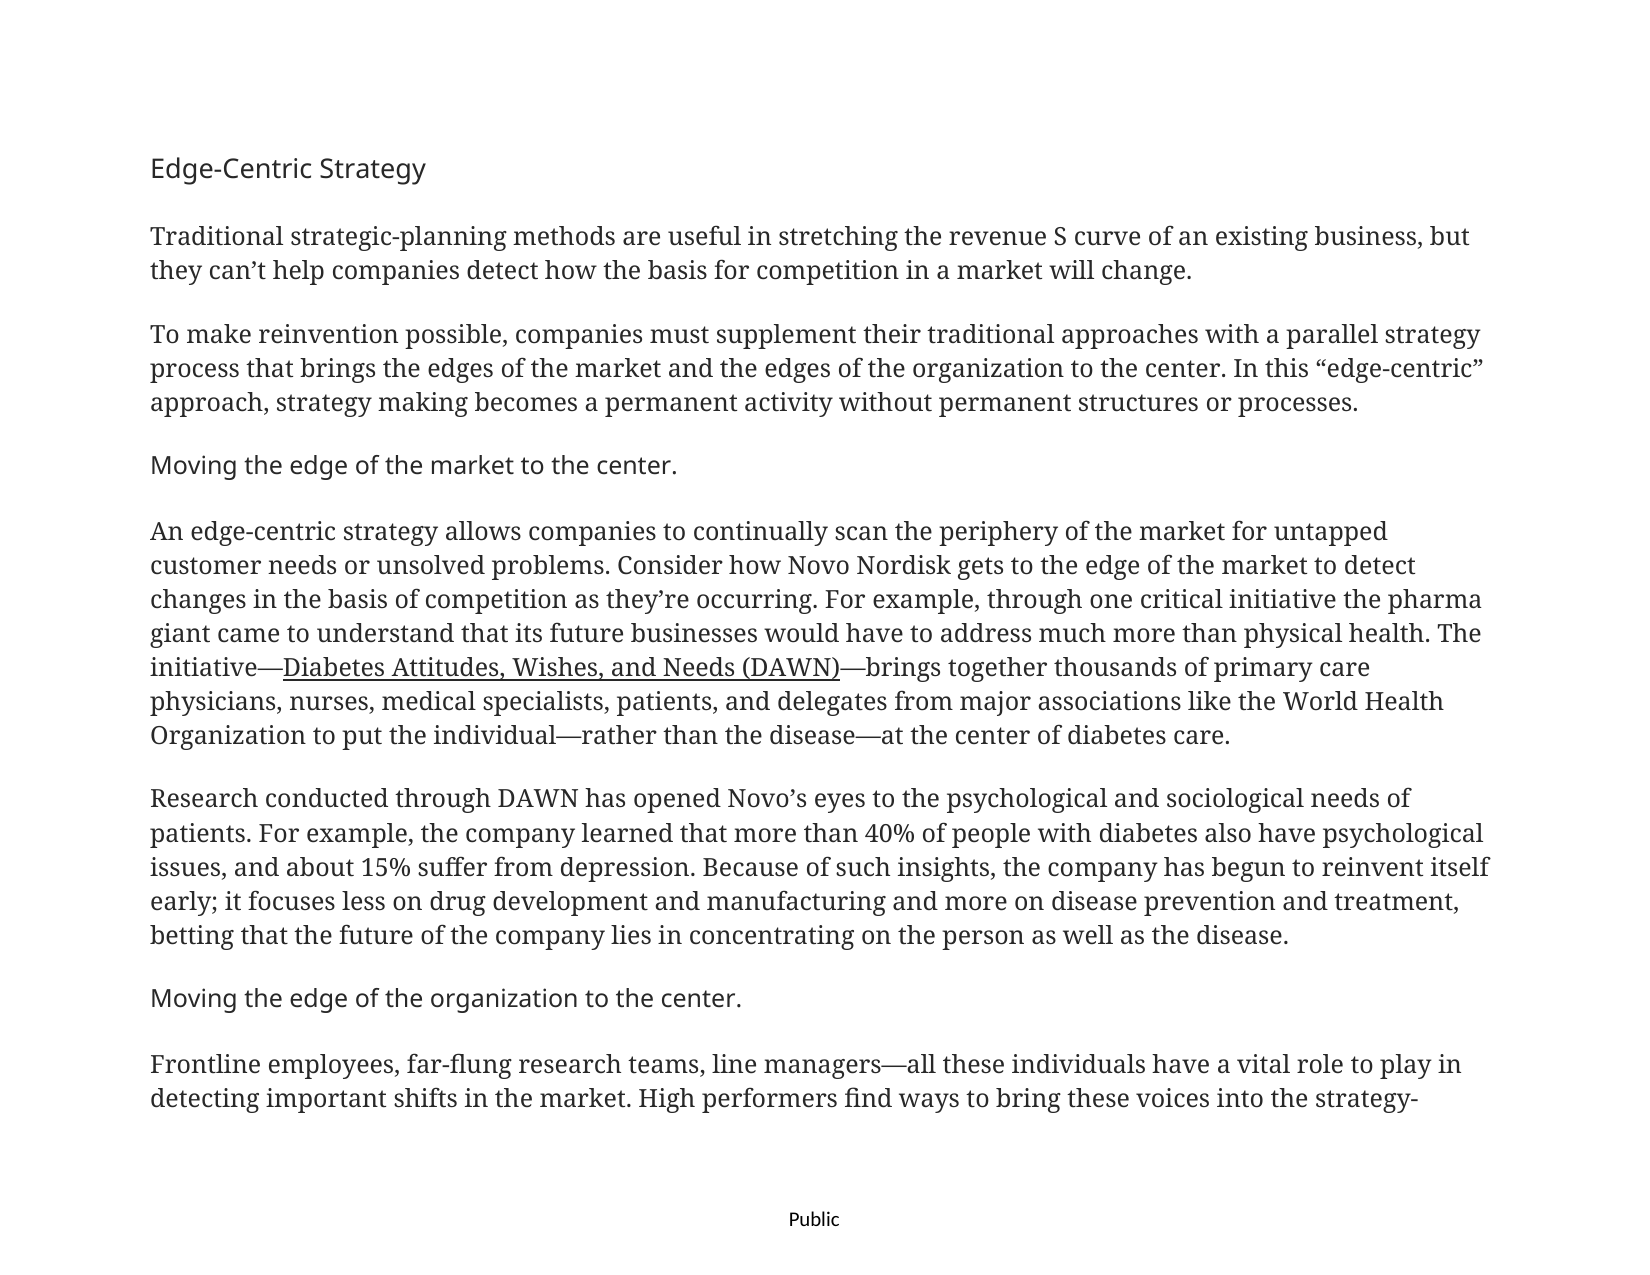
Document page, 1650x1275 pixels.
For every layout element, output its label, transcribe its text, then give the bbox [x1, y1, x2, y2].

subtitle Moving the edge of the market to the center. [150, 448, 1500, 482]
subtitle Edge-Centric Strategy [150, 150, 1500, 187]
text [150, 1047, 1500, 1115]
text To make reinvention possible, companies must supplement their traditional approaches with a parallel strategy process that brings the edges of the market and the edges of the organization to the center. In this “edge-centric” approach, strategy making becomes a permanent activity without permanent structures or processes. [150, 316, 1500, 418]
subtitle Moving the edge of the organization to the center. [150, 981, 1500, 1015]
text Research conducted through DAWN has opened Novo’s eyes to the psychological and sociological needs of patients. For example, the company learned that more than 40% of people with diabetes also have psychological issues, and about 15% suffer from depression. Because of such insights, the company has begun to reinvent itself early; it focuses less on drug development and manufacturing and more on disease prevention and treatment, betting that the future of the company lies in concentrating on the person as well as the disease. [150, 781, 1500, 951]
text An edge-centric strategy allows companies to continually scan the periphery of the market for untapped customer needs or unsolved problems. Consider how Novo Nordisk gets to the edge of the market to detect changes in the basis of competition as they’re occurring. For example, through one critical initiative the pharma giant came to understand that its future businesses would have to address much more than physical health. The initiative—Diabetes Attitudes, Wishes, and Needs (DAWN)—brings together thousands of primary care physicians, nurses, medical specialists, patients, and delegates from major associations like the World Health Organization to put the individual—rather than the disease—at the center of diabetes care. [150, 513, 1500, 752]
text Traditional strategic-planning methods are useful in stretching the revenue S curve of an existing business, but they can’t help companies detect how the basis for competition in a market will change. [150, 219, 1500, 287]
